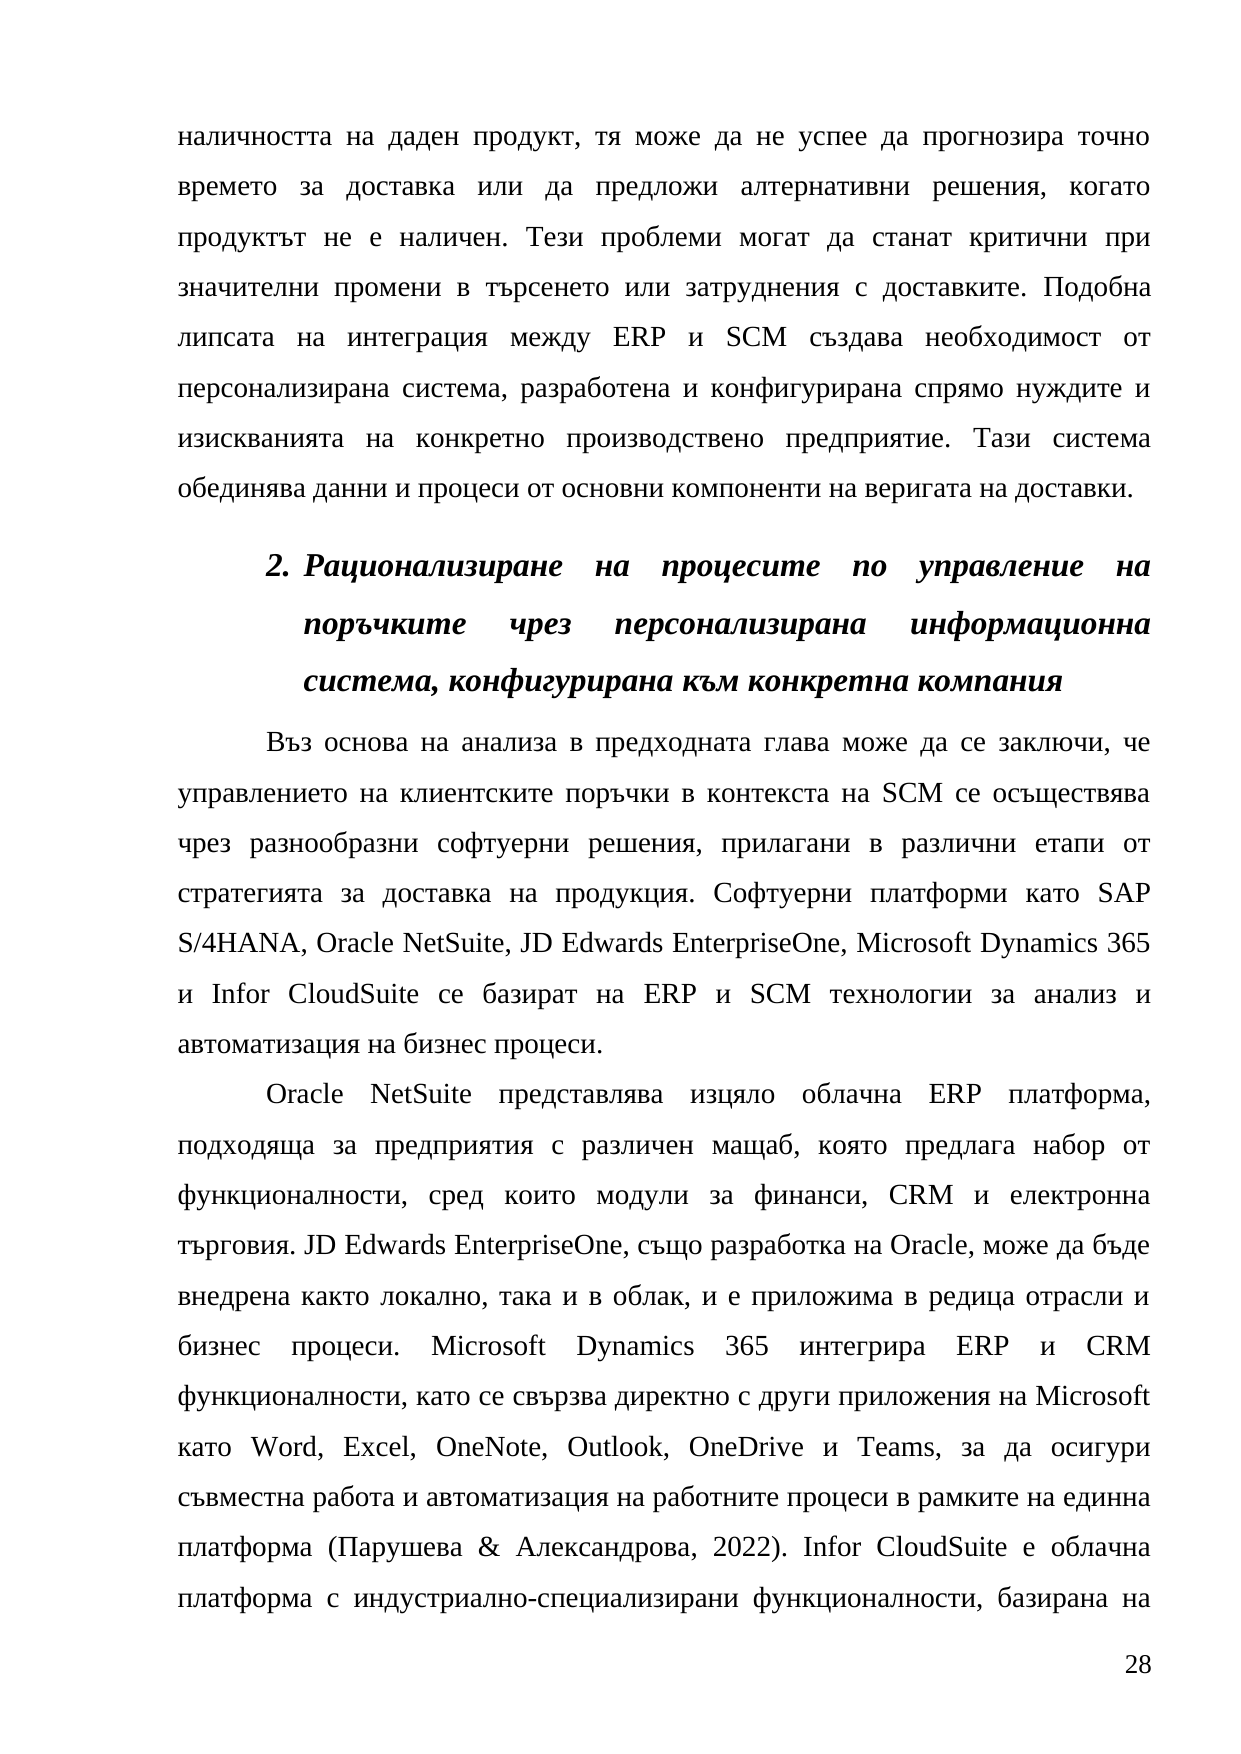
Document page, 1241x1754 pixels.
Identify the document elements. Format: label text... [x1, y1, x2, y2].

subtitle Рационализиране на процесите по управление на поръчките чрез персонализирана информационна система, конфигурирана към конкретна компания [266, 546, 1152, 699]
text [177, 1077, 1152, 1613]
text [177, 118, 1152, 504]
text Въз основа на анализа в предходната глава може да се заключи, че управлението на клиентските поръчки в контекста на SCM се осъществява чрез разнообразни софтуерни решения, прилагани в различни етапи от стратегията за доставка на продукция. Софтуерни платформи като SAP S/4HANA, Oracle NetSuite, JD Edwards EnterpriseOne, Microsoft Dynamics 365 и Infor CloudSuite се базират на ERP и SCM технологии за анализ и автоматизация на бизнес процеси. [177, 724, 1152, 1060]
